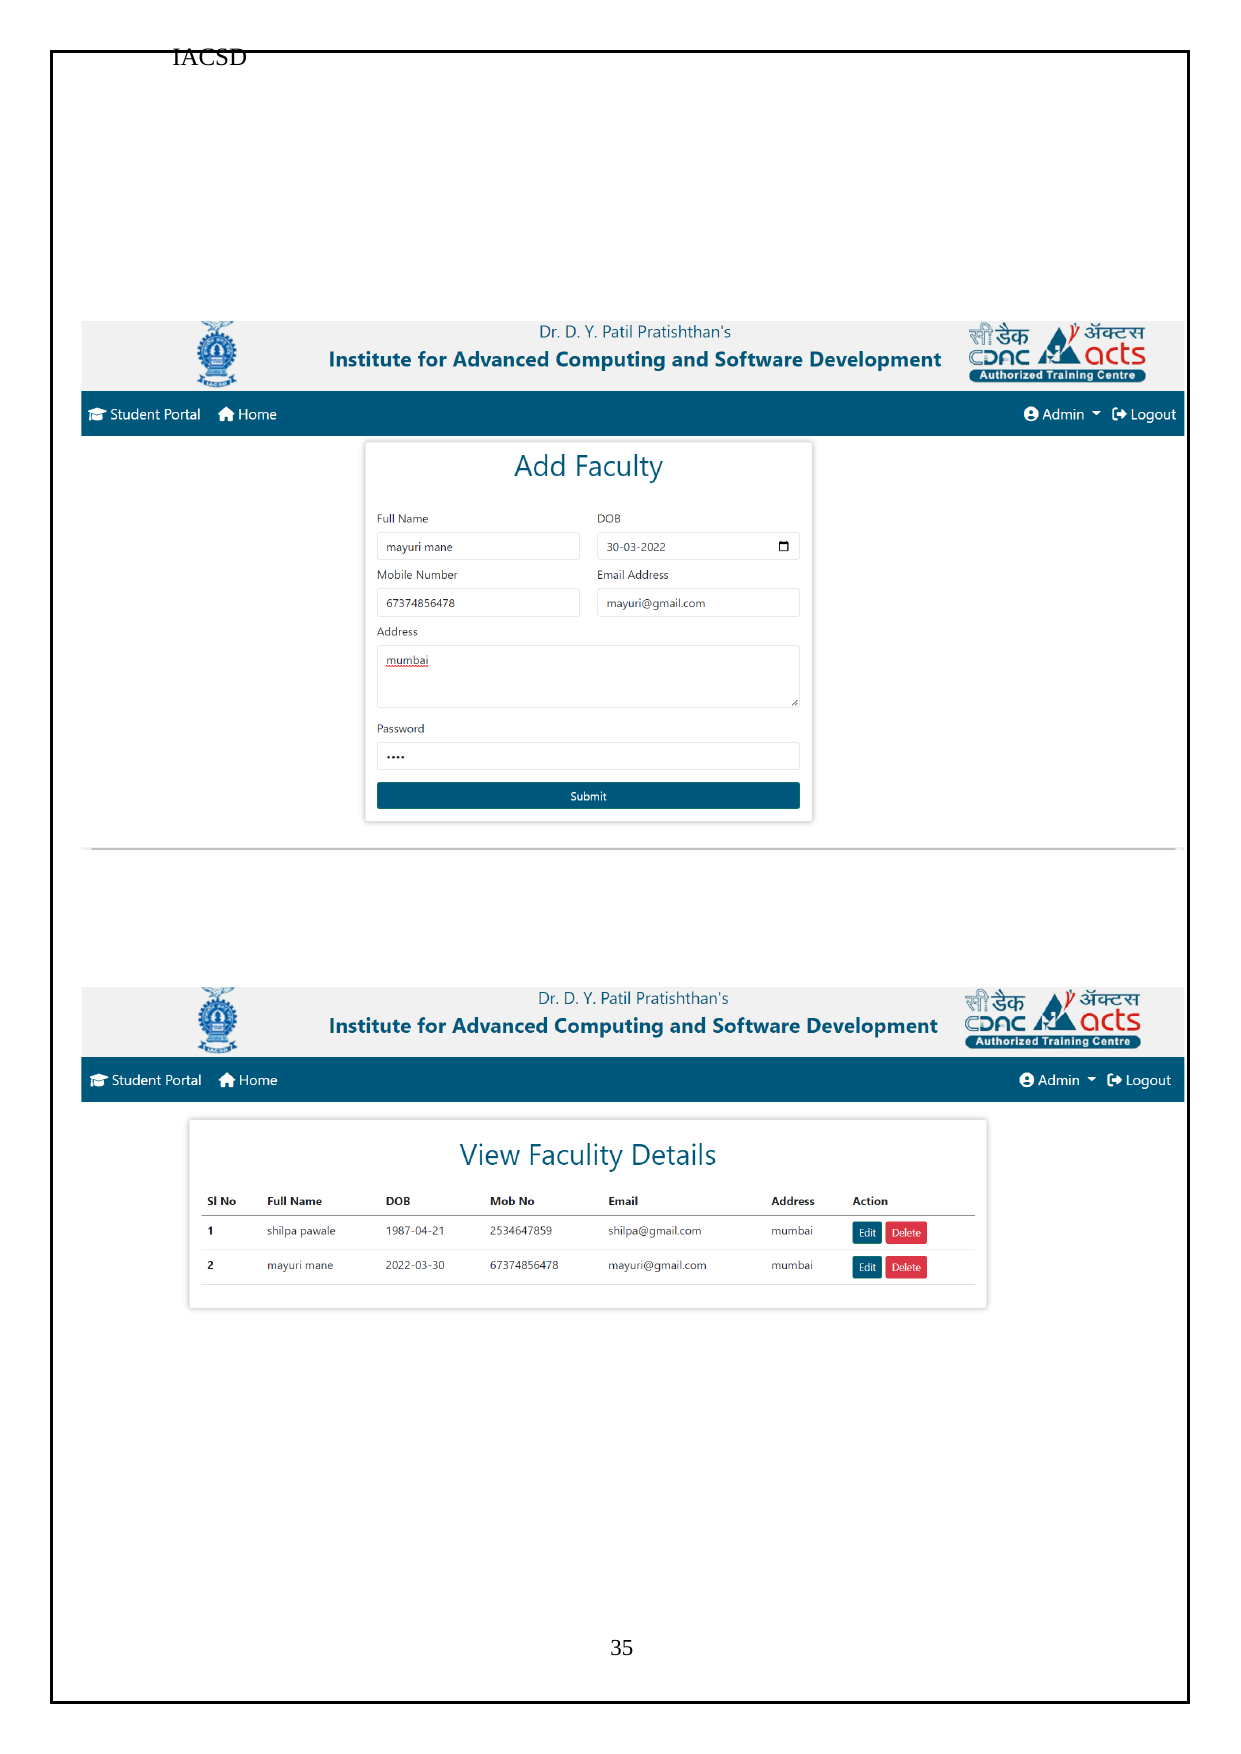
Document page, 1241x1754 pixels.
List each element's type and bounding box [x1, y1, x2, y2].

picture [1024, 407, 1038, 420]
picture [220, 1073, 234, 1087]
picture [1020, 1073, 1034, 1084]
picture [91, 1075, 107, 1086]
picture [136, 409, 142, 419]
picture [1113, 1076, 1121, 1083]
picture [81, 321, 1185, 390]
picture [195, 409, 199, 419]
picture [81, 437, 1185, 850]
picture [220, 407, 233, 421]
picture [1118, 410, 1125, 417]
picture [81, 987, 1185, 1056]
picture [89, 409, 105, 420]
picture [138, 1075, 143, 1084]
picture [81, 1103, 1185, 1481]
